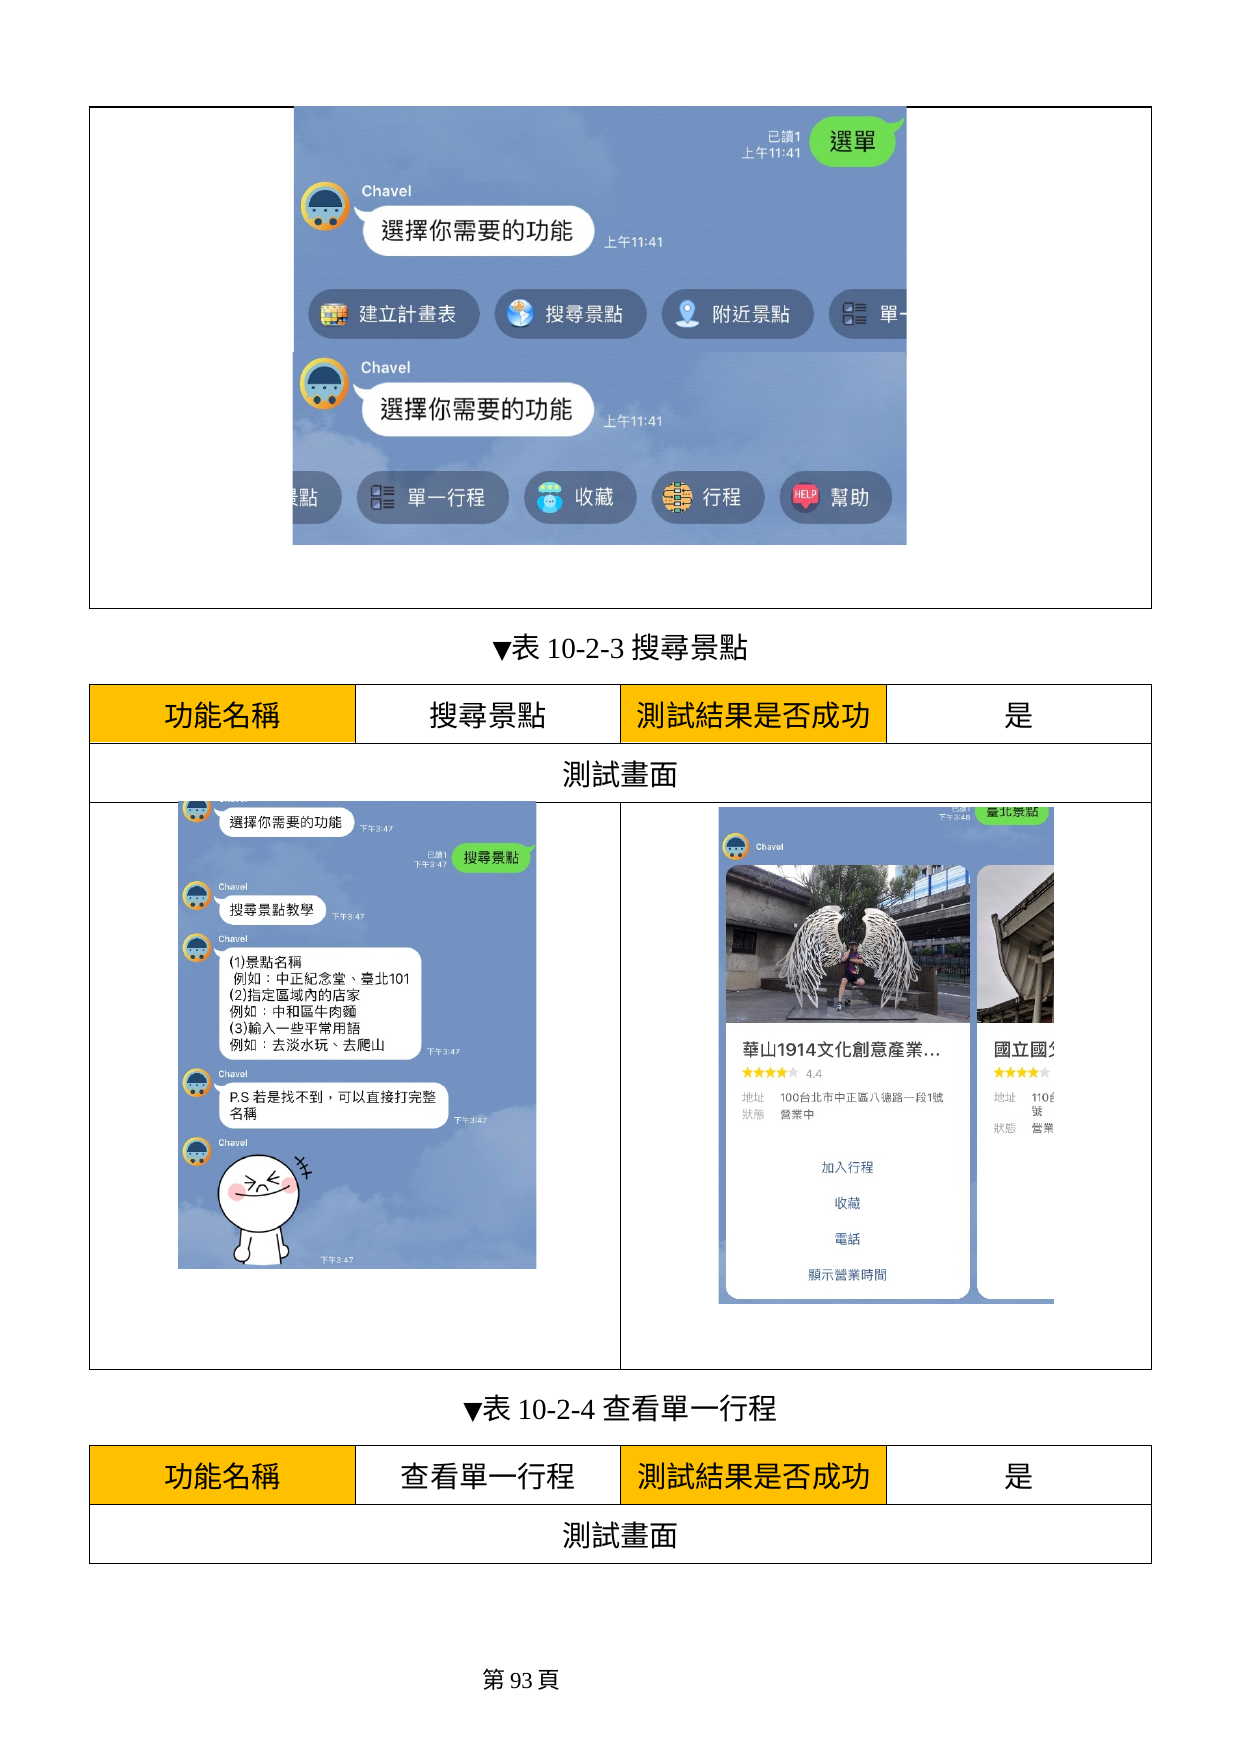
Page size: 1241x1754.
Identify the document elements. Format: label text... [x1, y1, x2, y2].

table_header 測試結果是否成功 [621, 685, 886, 742]
picture [178, 801, 537, 1269]
table_cell [90, 803, 620, 1368]
table_header 查看單一行程 [356, 1446, 620, 1504]
table_header 功能名稱 [90, 685, 355, 742]
text ▼表10-2-4 查看單一行程 [89, 1370, 1152, 1444]
table_header 是 [887, 1446, 1151, 1504]
table_header 是 [887, 685, 1151, 742]
table_cell 測試畫面 [90, 1505, 1151, 1563]
table_cell 測試畫面 [90, 744, 1151, 802]
table_header 測試結果是否成功 [621, 1446, 886, 1504]
table_cell [90, 108, 1151, 607]
picture [718, 807, 1054, 1304]
picture [292, 106, 907, 545]
table_header 功能名稱 [90, 1446, 355, 1504]
text ▼表10-2-3 搜尋景點 [89, 609, 1152, 683]
table_cell [621, 803, 1151, 1368]
table_header 搜尋景點 [356, 685, 620, 742]
